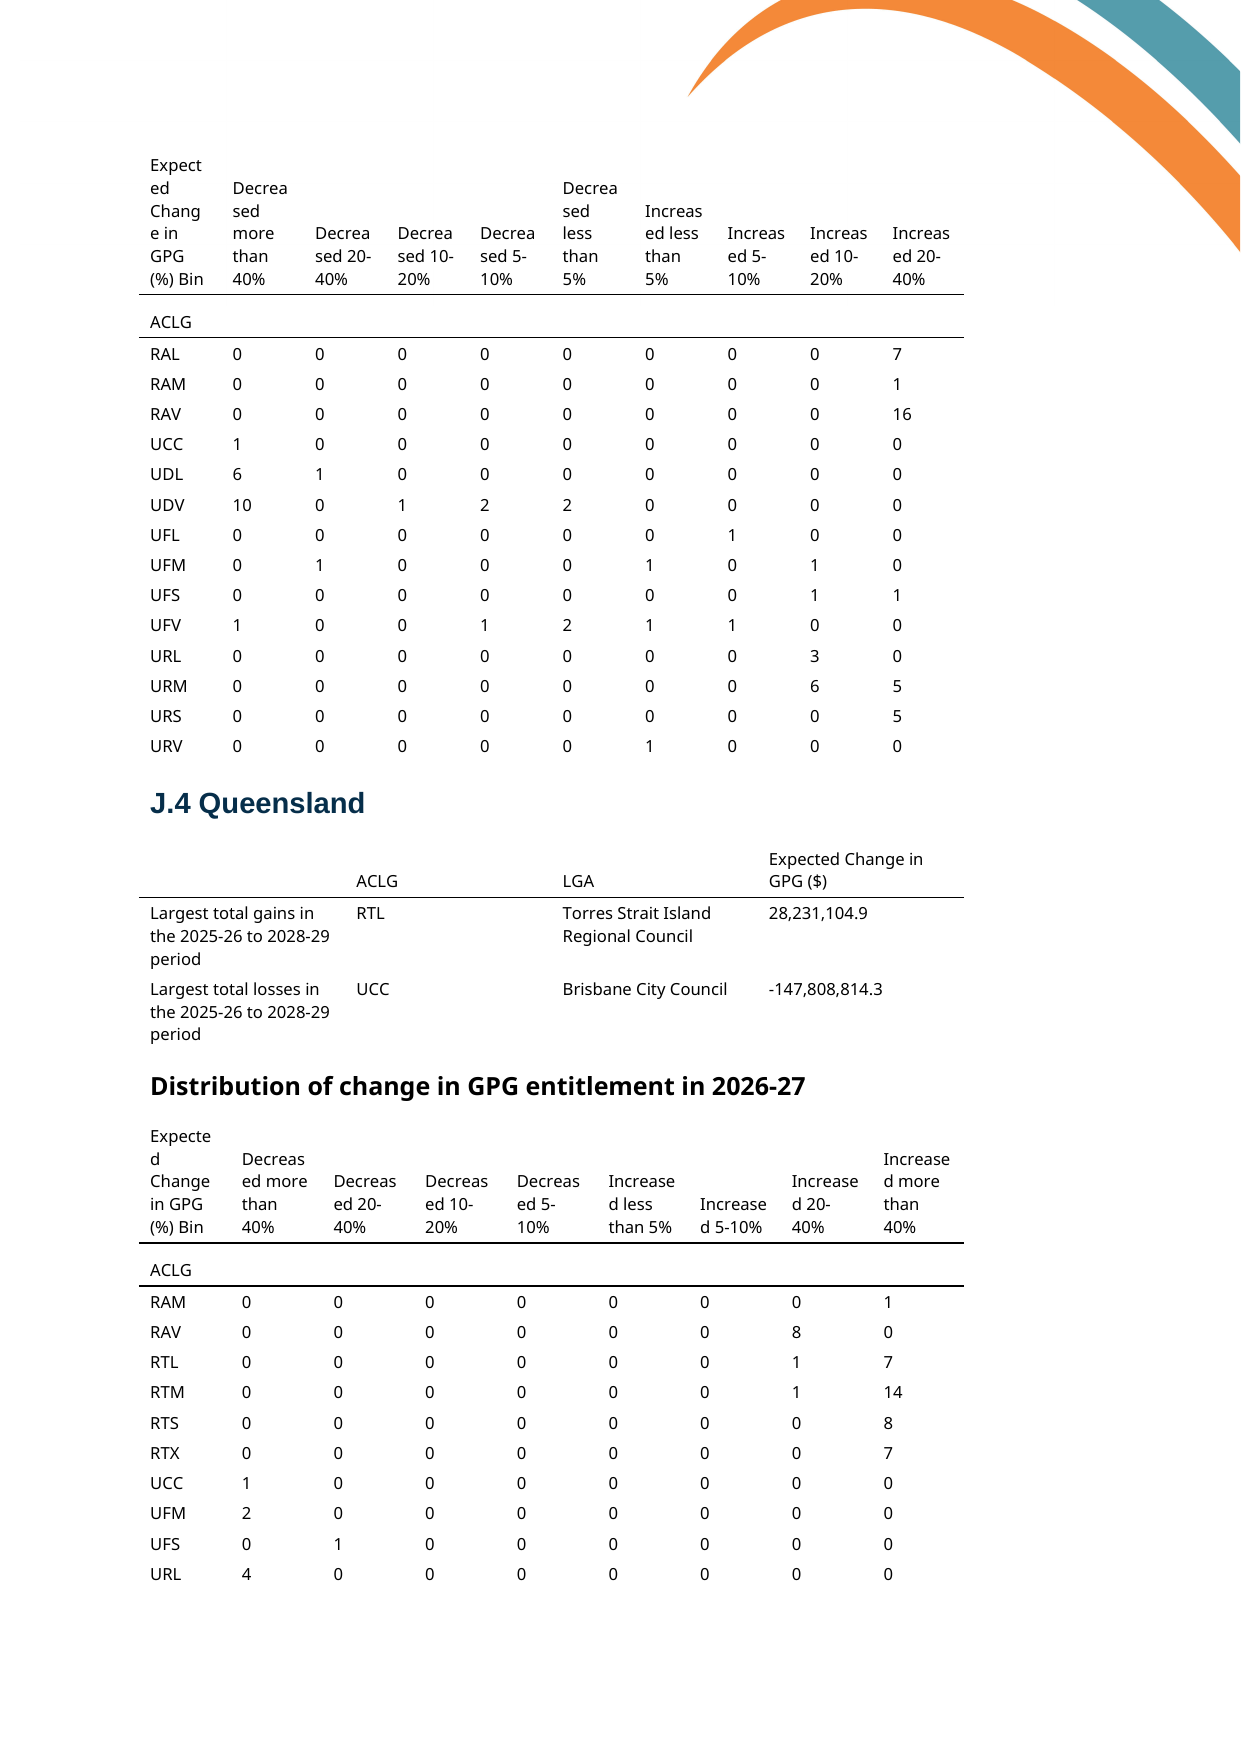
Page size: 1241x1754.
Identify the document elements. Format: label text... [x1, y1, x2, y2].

picture [19, 0, 1241, 306]
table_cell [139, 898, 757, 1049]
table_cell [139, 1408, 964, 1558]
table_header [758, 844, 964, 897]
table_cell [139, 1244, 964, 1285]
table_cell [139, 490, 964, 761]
subtitle J.4 Queensland [150, 786, 1090, 820]
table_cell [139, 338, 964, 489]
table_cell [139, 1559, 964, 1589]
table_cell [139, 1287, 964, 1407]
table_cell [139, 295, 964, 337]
text Distribution of change in GPG entitlement in 2026-27 [150, 1068, 1090, 1102]
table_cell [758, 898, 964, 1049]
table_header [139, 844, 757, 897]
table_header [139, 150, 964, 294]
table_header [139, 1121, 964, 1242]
